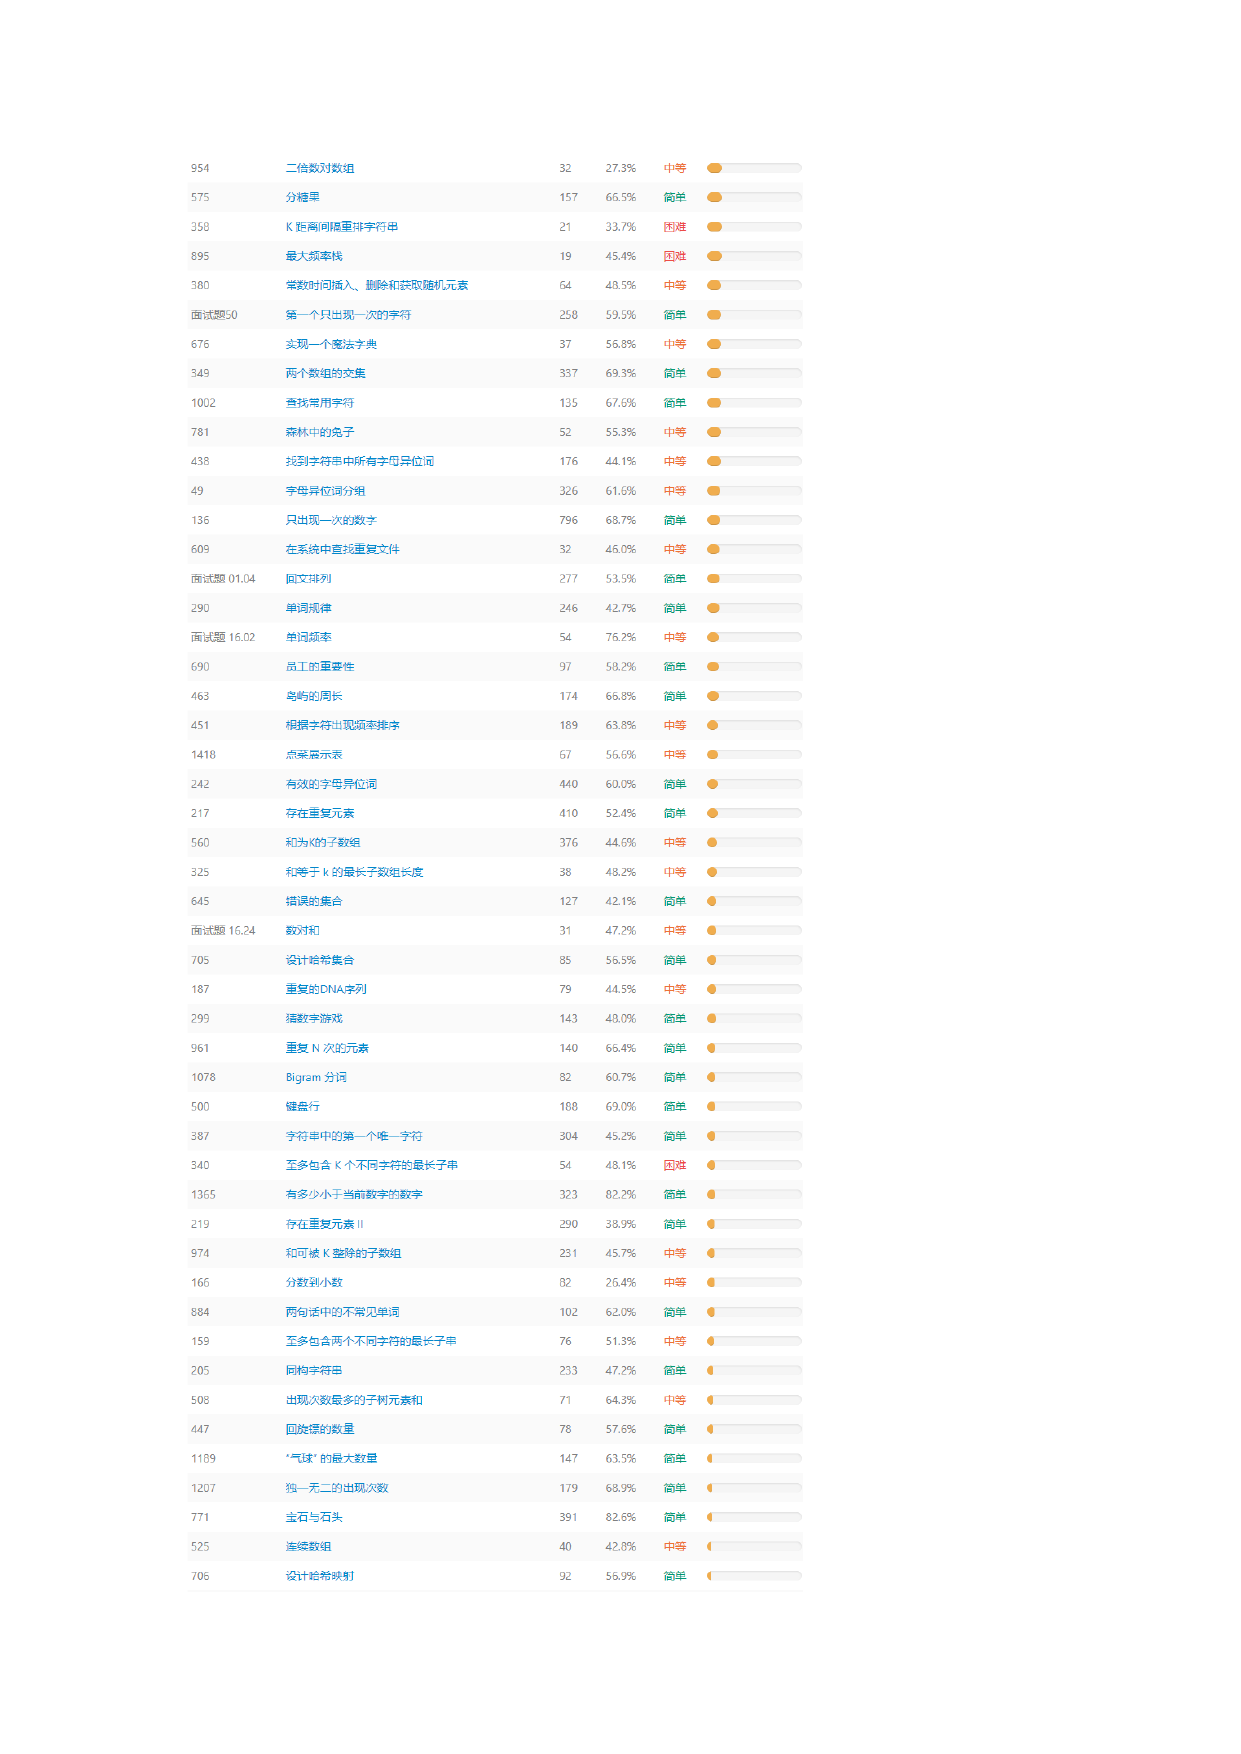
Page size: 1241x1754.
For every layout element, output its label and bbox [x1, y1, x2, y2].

picture [187, 162, 803, 1592]
